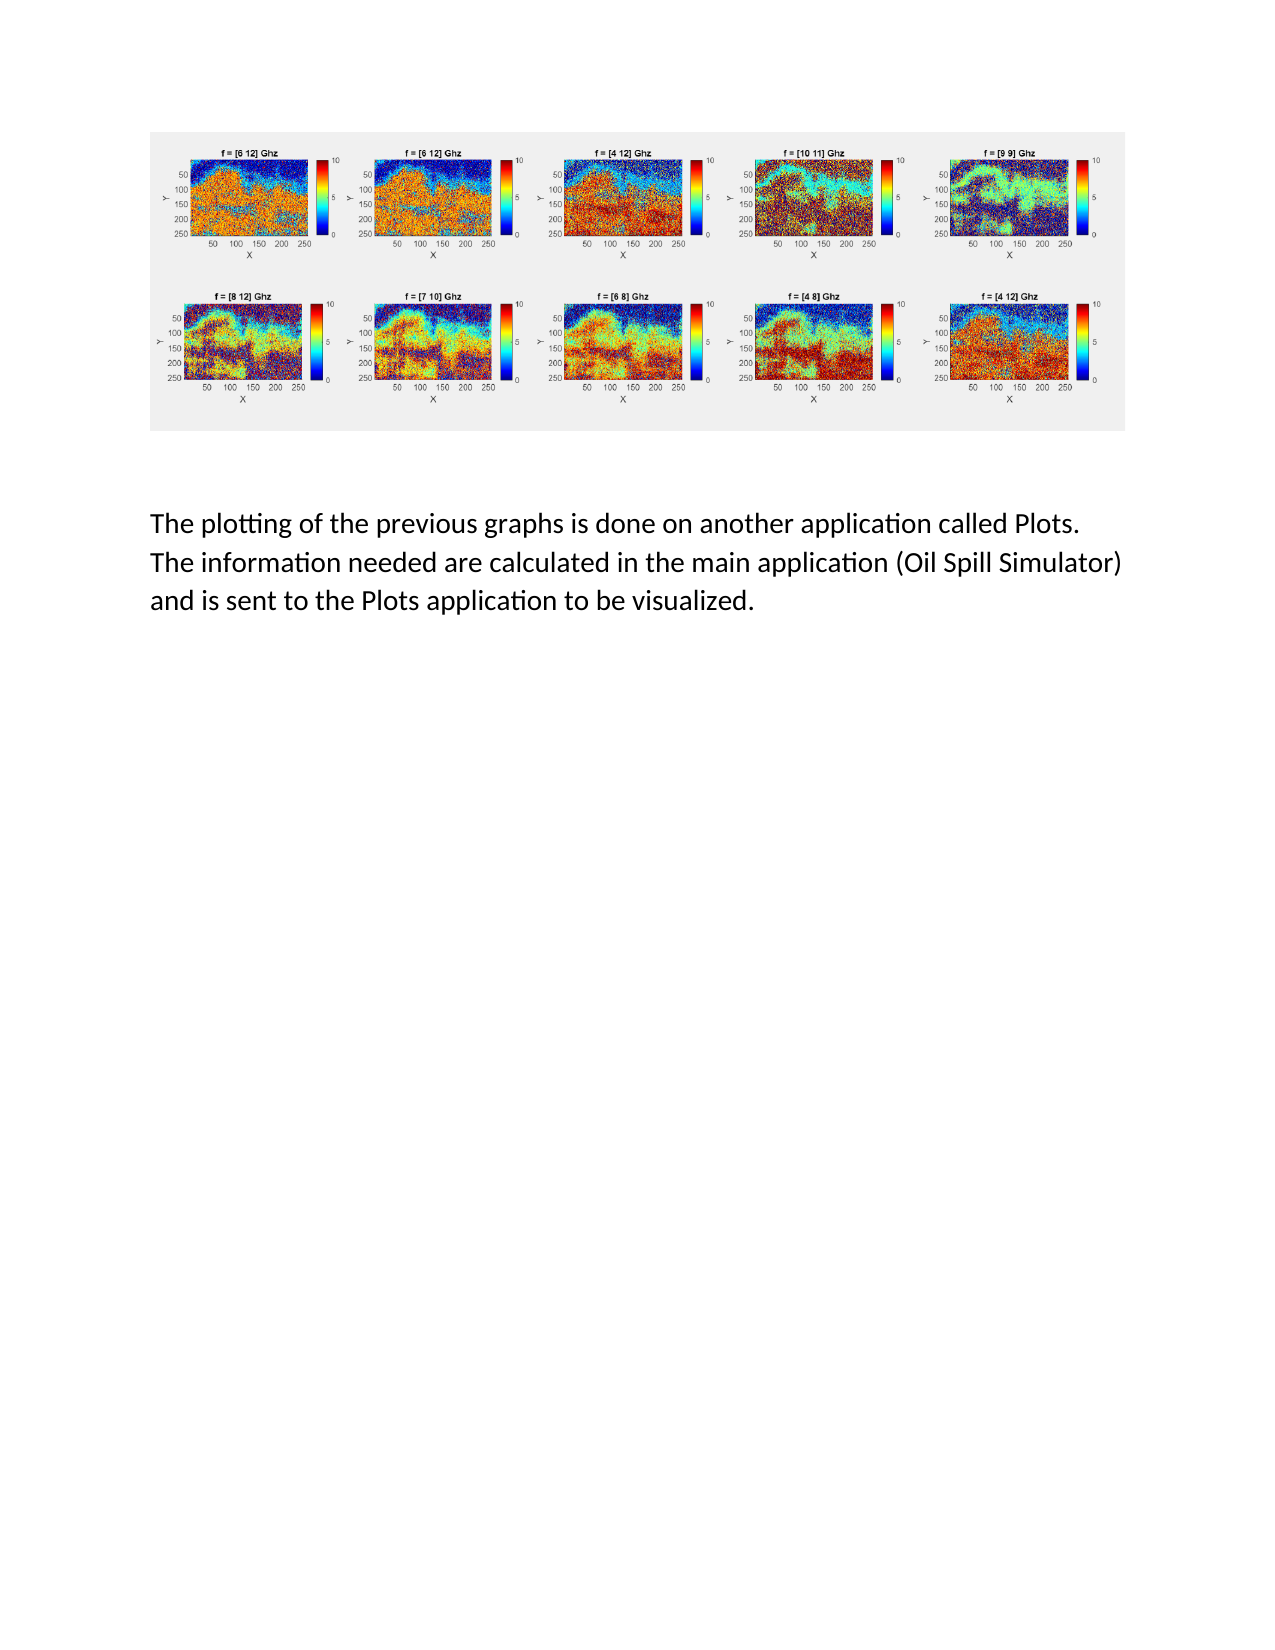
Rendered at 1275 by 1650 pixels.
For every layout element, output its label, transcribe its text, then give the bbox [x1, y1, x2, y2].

text The plotting of the previous graphs is done on another application called Plots. The information needed are calculated in the main application (Oil Spill Simulator) and is sent to the Plots application to be visualized. [150, 505, 1125, 618]
picture [150, 132, 1125, 431]
